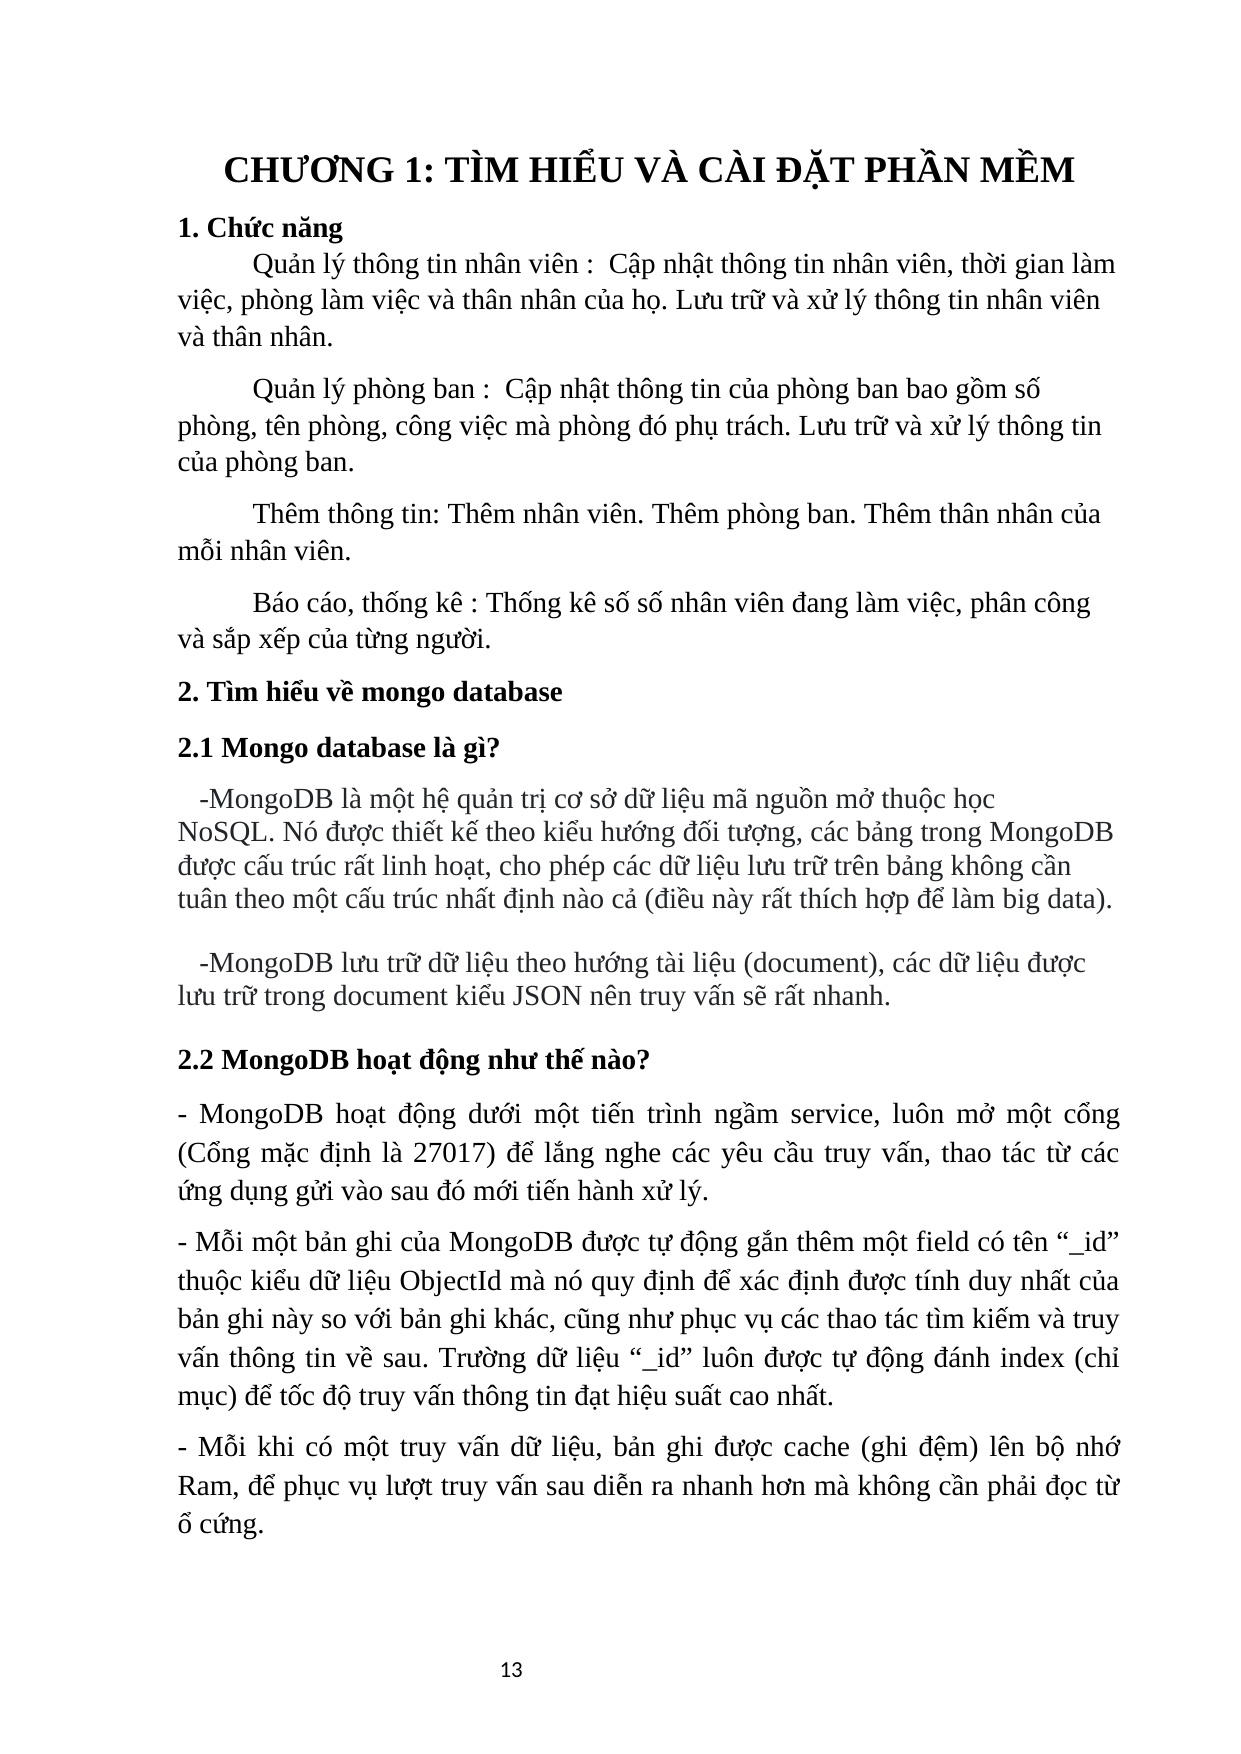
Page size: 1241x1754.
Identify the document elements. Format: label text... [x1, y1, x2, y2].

text Báo cáo, thống kê : Thống kê số số nhân viên đang làm việc, phân công và sắp xếp của từng người. [177, 586, 1122, 655]
text - MongoDB hoạt động dưới một tiến trình ngầm service, luôn mở một cổng (Cổng mặc định là 27017) để lắng nghe các yêu cầu truy vấn, thao tác từ các ứng dụng gửi vào sau đó mới tiến hành xử lý. [177, 1096, 1122, 1207]
text 2.1 Mongo database là gì? [177, 730, 1122, 763]
text Quản lý phòng ban : Cập nhật thông tin của phòng ban bao gồm số phòng, tên phòng, công việc mà phòng đó phụ trách. Lưu trữ và xử lý thông tin của phòng ban. [177, 371, 1122, 477]
text Thêm thông tin: Thêm nhân viên. Thêm phòng ban. Thêm thân nhân của mỗi nhân viên. [177, 497, 1122, 566]
text - Mỗi khi có một truy vấn dữ liệu, bản ghi được cache (ghi đệm) lên bộ nhớ Ram, để phục vụ lượt truy vấn sau diễn ra nhanh hơn mà không cần phải đọc từ ổ cứng. [177, 1429, 1122, 1540]
text 2.2 MongoDB hoạt động như thế nào? [177, 1042, 1122, 1076]
text -MongoDB lưu trữ dữ liệu theo hướng tài liệu (document), các dữ liệu được lưu trữ trong document kiểu JSON nên truy vấn sẽ rất nhanh. [177, 945, 1122, 1012]
text 2. Tìm hiểu về mongo database [177, 674, 1122, 708]
text -MongoDB là một hệ quản trị cơ sở dữ liệu mã nguồn mở thuộc học NoSQL. Nó được thiết kế theo kiểu hướng đối tượng, các bảng trong MongoDB được cấu trúc rất linh hoạt, cho phép các dữ liệu lưu trữ trên bảng không cần tuân theo một cấu trúc nhất định nào cả (điều này rất thích hợp để làm big data). [177, 781, 1122, 915]
text - Mỗi một bản ghi của MongoDB được tự động gắn thêm một field có tên “_id” thuộc kiểu dữ liệu ObjectId mà nó quy định để xác định được tính duy nhất của bản ghi này so với bản ghi khác, cũng như phục vụ các thao tác tìm kiếm và truy vấn thông tin về sau. Trường dữ liệu “_id” luôn được tự động đánh index (chỉ mục) để tốc độ truy vấn thông tin đạt hiệu suất cao nhất. [177, 1224, 1122, 1412]
text Quản lý thông tin nhân viên : Cập nhật thông tin nhân viên, thời gian làm việc, phòng làm việc và thân nhân của họ. Lưu trữ và xử lý thông tin nhân viên và thân nhân. [177, 246, 1122, 352]
text CHƯƠNG 1: TÌM HIỂU VÀ CÀI ĐẶT PHẦN MỀM [177, 147, 1122, 190]
subtitle 1. Chức năng [177, 210, 1122, 244]
